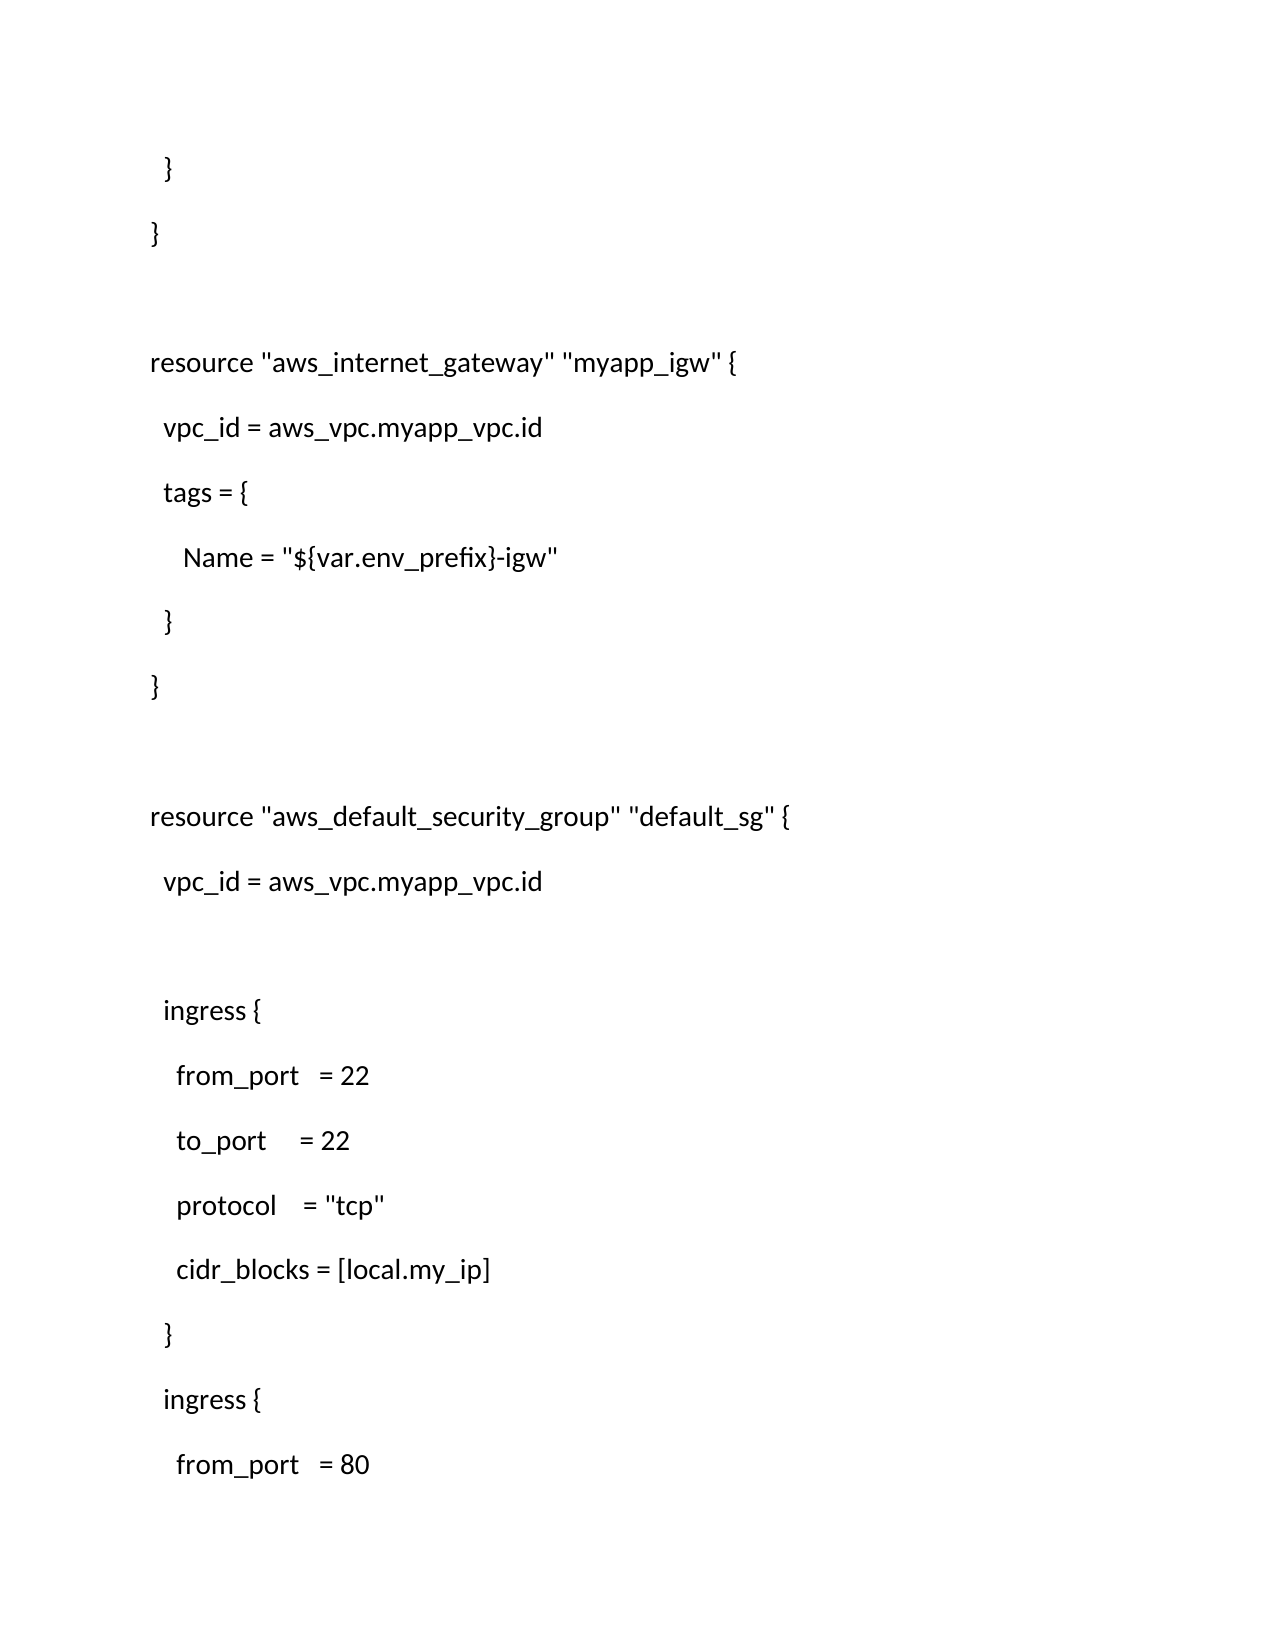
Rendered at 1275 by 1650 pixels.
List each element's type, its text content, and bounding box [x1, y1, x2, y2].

text resource "aws_default_security_group" "default_sg" { [150, 798, 1125, 833]
text tags = { [150, 474, 1125, 509]
text ingress { [150, 992, 1125, 1028]
text } [150, 603, 1125, 639]
text protocol = "tcp" [150, 1187, 1125, 1222]
text vpc_id = aws_vpc.myapp_vpc.id [150, 409, 1125, 445]
text vpc_id = aws_vpc.myapp_vpc.id [150, 863, 1125, 898]
text from_port = 22 [150, 1057, 1125, 1093]
text to_port = 22 [150, 1122, 1125, 1157]
text Name = "${var.env_prefix}-igw" [150, 539, 1125, 574]
text resource "aws_internet_gateway" "myapp_igw" { [150, 344, 1125, 380]
text } [150, 668, 1125, 704]
text } [150, 215, 1125, 250]
text } [150, 1316, 1125, 1352]
text from_port = 80 [150, 1446, 1125, 1481]
text ingress { [150, 1381, 1125, 1417]
text cidr_blocks = [local.my_ip] [150, 1251, 1125, 1287]
text } [150, 150, 1125, 186]
